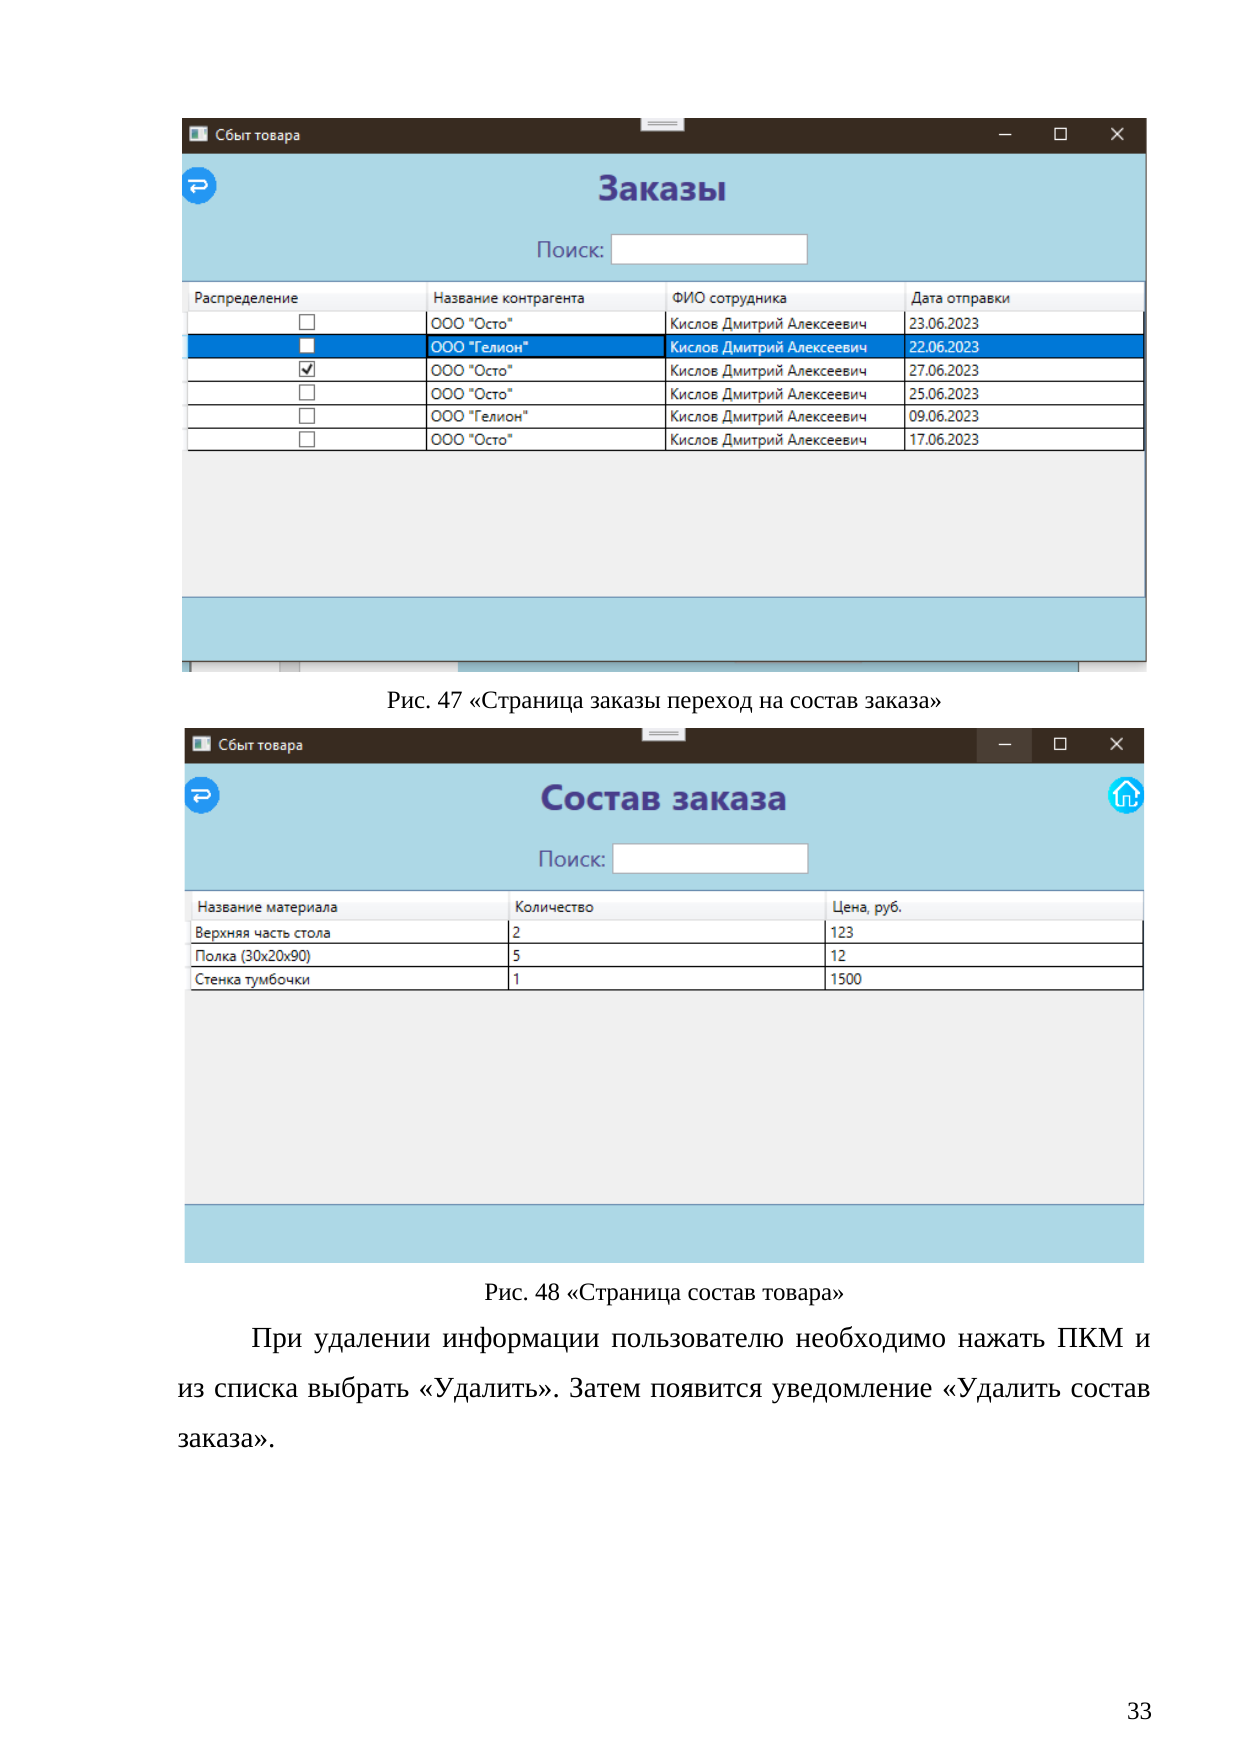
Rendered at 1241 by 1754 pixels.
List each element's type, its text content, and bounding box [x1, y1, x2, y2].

text Рис. 47 «Страница заказы переход на состав заказа» [177, 685, 1152, 714]
picture [182, 118, 1147, 672]
text При удалении информации пользователю необходимо нажать ПКМ и из списка выбрать «Удалить». Затем появится уведомление «Удалить состав заказа». [177, 1320, 1152, 1454]
text Рис. 48 «Страница состав товара» [177, 1277, 1152, 1305]
picture [184, 728, 1145, 1263]
